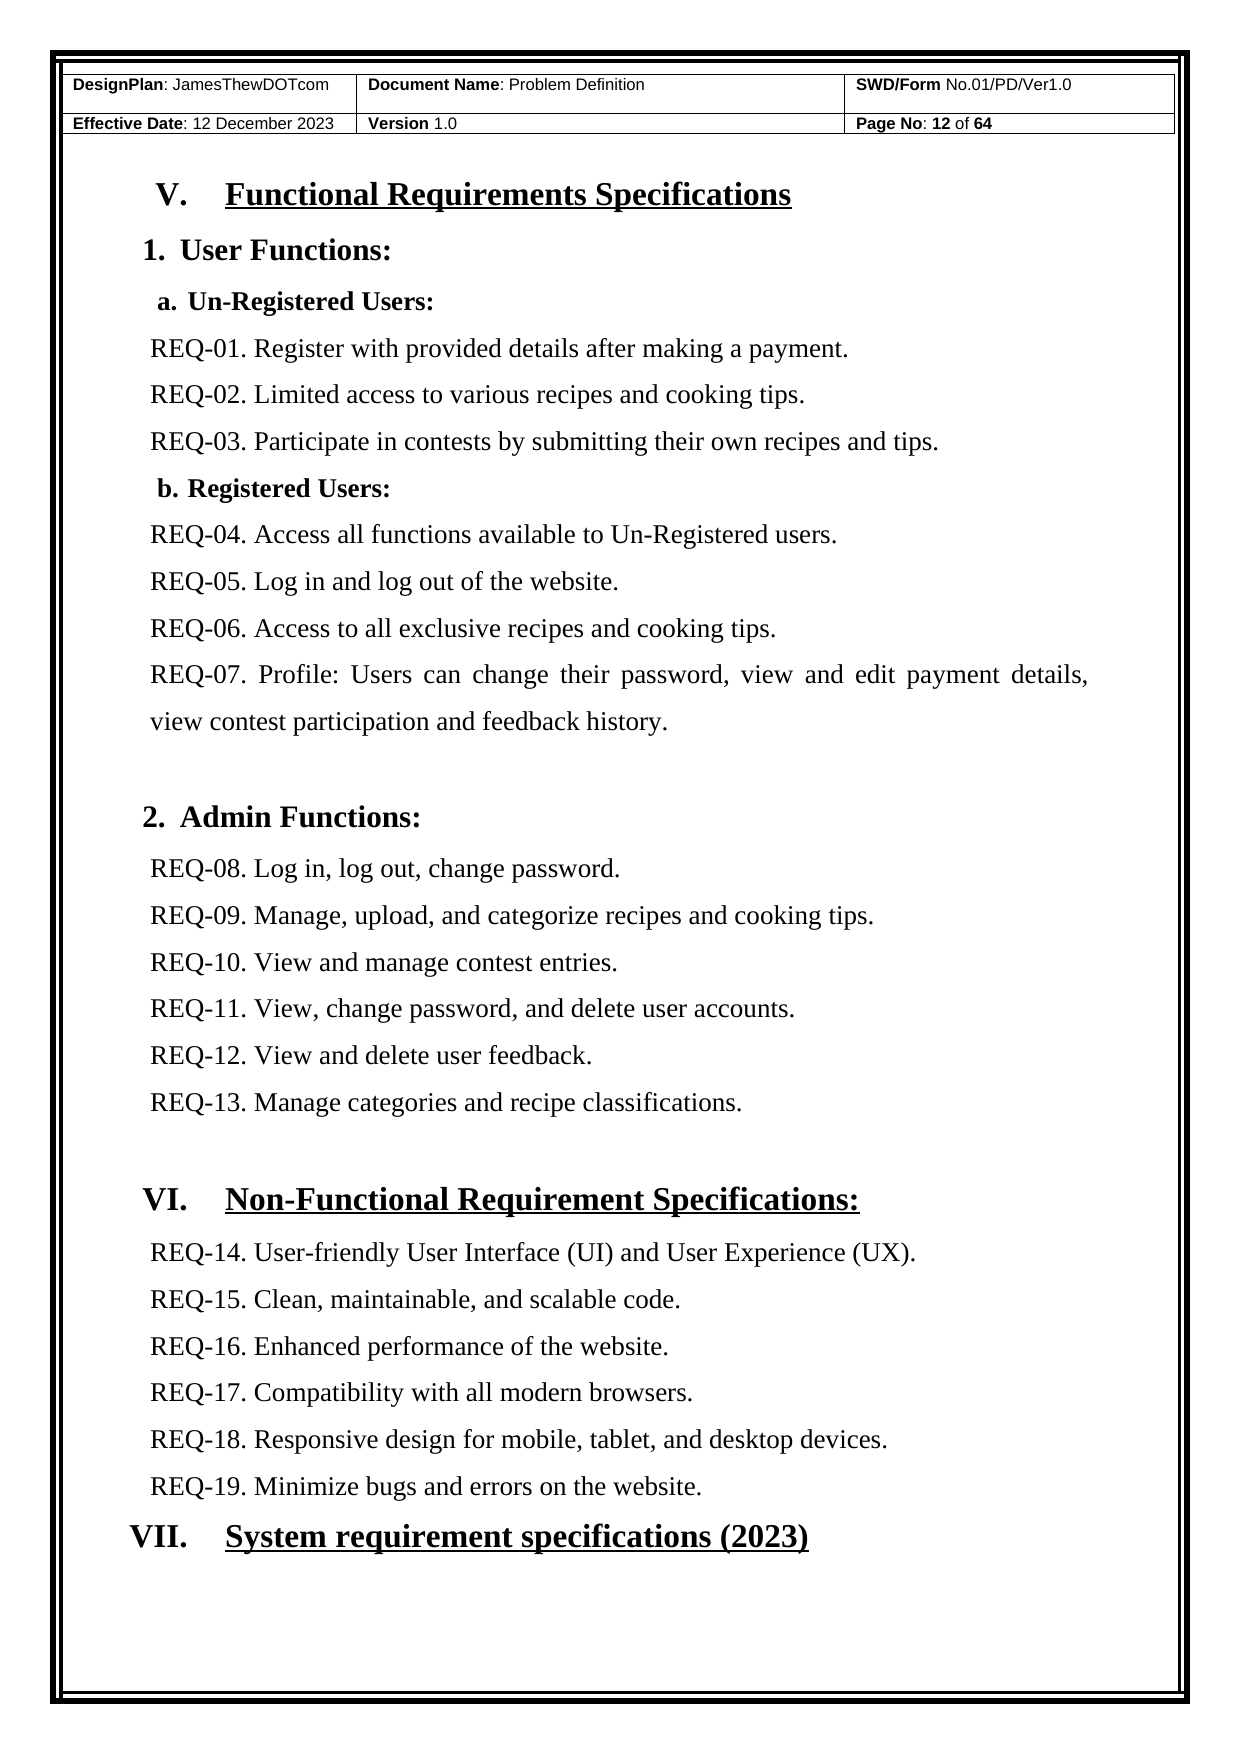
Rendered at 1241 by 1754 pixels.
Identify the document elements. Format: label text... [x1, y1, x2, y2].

text REQ-09. Manage, upload, and categorize recipes and cooking tips. [150, 899, 1090, 930]
text REQ-07. Profile: Users can change their password, view and edit payment details, view contest participation and feedback history. [150, 658, 1090, 736]
subtitle Admin Functions: [142, 798, 1090, 834]
text REQ-12. View and delete user feedback. [150, 1039, 1090, 1070]
text REQ-02. Limited access to various recipes and cooking tips. [150, 378, 1090, 410]
text REQ-01. Register with provided details after making a payment. [150, 332, 1090, 363]
text REQ-11. View, change password, and delete user accounts. [150, 992, 1090, 1023]
text REQ-05. Log in and log out of the website. [150, 565, 1090, 596]
subtitle Registered Users: [157, 472, 1090, 503]
subtitle Functional Requirements Specifications [187, 174, 1090, 212]
subtitle Non-Functional Requirement Specifications: [187, 1179, 1090, 1217]
text REQ-13. Manage categories and recipe classifications. [150, 1086, 1090, 1117]
text REQ-18. Responsive design for mobile, tablet, and desktop devices. [150, 1423, 1090, 1454]
text REQ-14. User-friendly User Interface (UI) and User Experience (UX). [150, 1237, 1090, 1268]
text REQ-17. Compatibility with all modern browsers. [150, 1377, 1090, 1408]
text REQ-19. Minimize bugs and errors on the website. [150, 1470, 1090, 1501]
text REQ-15. Clean, maintainable, and scalable code. [150, 1283, 1090, 1314]
text REQ-06. Access to all exclusive recipes and cooking tips. [150, 612, 1090, 643]
subtitle User Functions: [142, 231, 1090, 267]
text REQ-04. Access all functions available to Un-Registered users. [150, 518, 1090, 550]
text REQ-03. Participate in contests by submitting their own recipes and tips. [150, 425, 1090, 456]
subtitle Un-Registered Users: [157, 285, 1090, 316]
text REQ-08. Log in, log out, change password. [150, 852, 1090, 883]
text REQ-16. Enhanced performance of the website. [150, 1330, 1090, 1361]
text REQ-10. View and manage contest entries. [150, 946, 1090, 977]
subtitle System requirement specifications (2023) [187, 1517, 1090, 1555]
